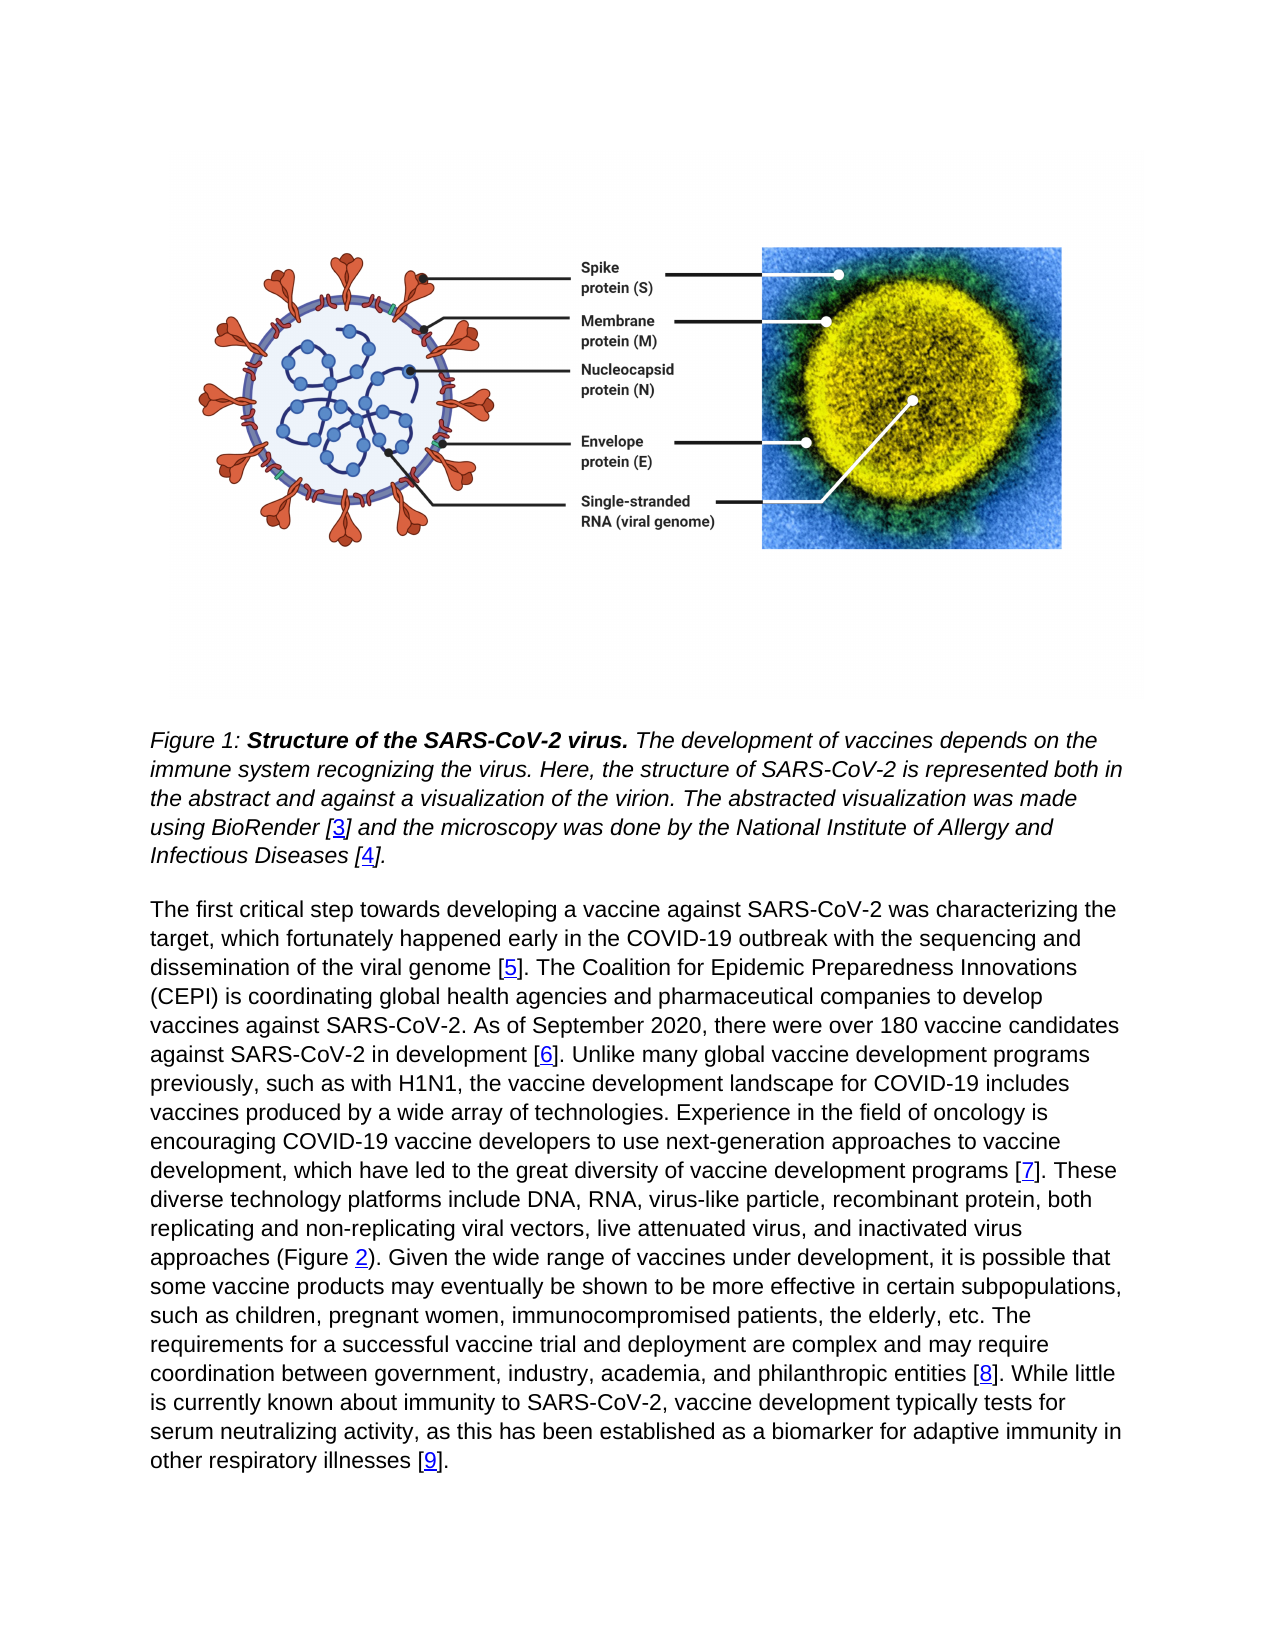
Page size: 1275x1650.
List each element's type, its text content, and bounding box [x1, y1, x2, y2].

text Figure 1: Structure of the SARS-CoV-2 virus. The development of vaccines depends on the immune system recognizing the virus. Here, the structure of SARS-CoV-2 is represented both in the abstract and against a visualization of the virion. The abstracted visualization was made using BioRender [3] and the microscopy was done by the National Institute of Allergy and Infectious Diseases [4]. [150, 727, 1125, 869]
picture [168, 150, 1144, 699]
text The first critical step towards developing a vaccine against SARS-CoV-2 was characterizing the target, which fortunately happened early in the COVID-19 outbreak with the sequencing and dissemination of the viral genome [5]. The Coalition for Epidemic Preparedness Innovations (CEPI) is coordinating global health agencies and pharmaceutical companies to develop vaccines against SARS-CoV-2. As of September 2020, there were over 180 vaccine candidates against SARS-CoV-2 in development [6]. Unlike many global vaccine development programs previously, such as with H1N1, the vaccine development landscape for COVID-19 includes vaccines produced by a wide array of technologies. Experience in the field of oncology is encouraging COVID-19 vaccine developers to use next-generation approaches to vaccine development, which have led to the great diversity of vaccine development programs [7]. These diverse technology platforms include DNA, RNA, virus-like particle, recombinant protein, both replicating and non-replicating viral vectors, live attenuated virus, and inactivated virus approaches (Figure 2). Given the wide range of vaccines under development, it is possible that some vaccine products may eventually be shown to be more effective in certain subpopulations, such as children, pregnant women, immunocompromised patients, the elderly, etc. The requirements for a successful vaccine trial and deployment are complex and may require coordination between government, industry, academia, and philanthropic entities [8]. While little is currently known about immunity to SARS-CoV-2, vaccine development typically tests for serum neutralizing activity, as this has been established as a biomarker for adaptive immunity in other respiratory illnesses [9]. [150, 896, 1125, 1473]
